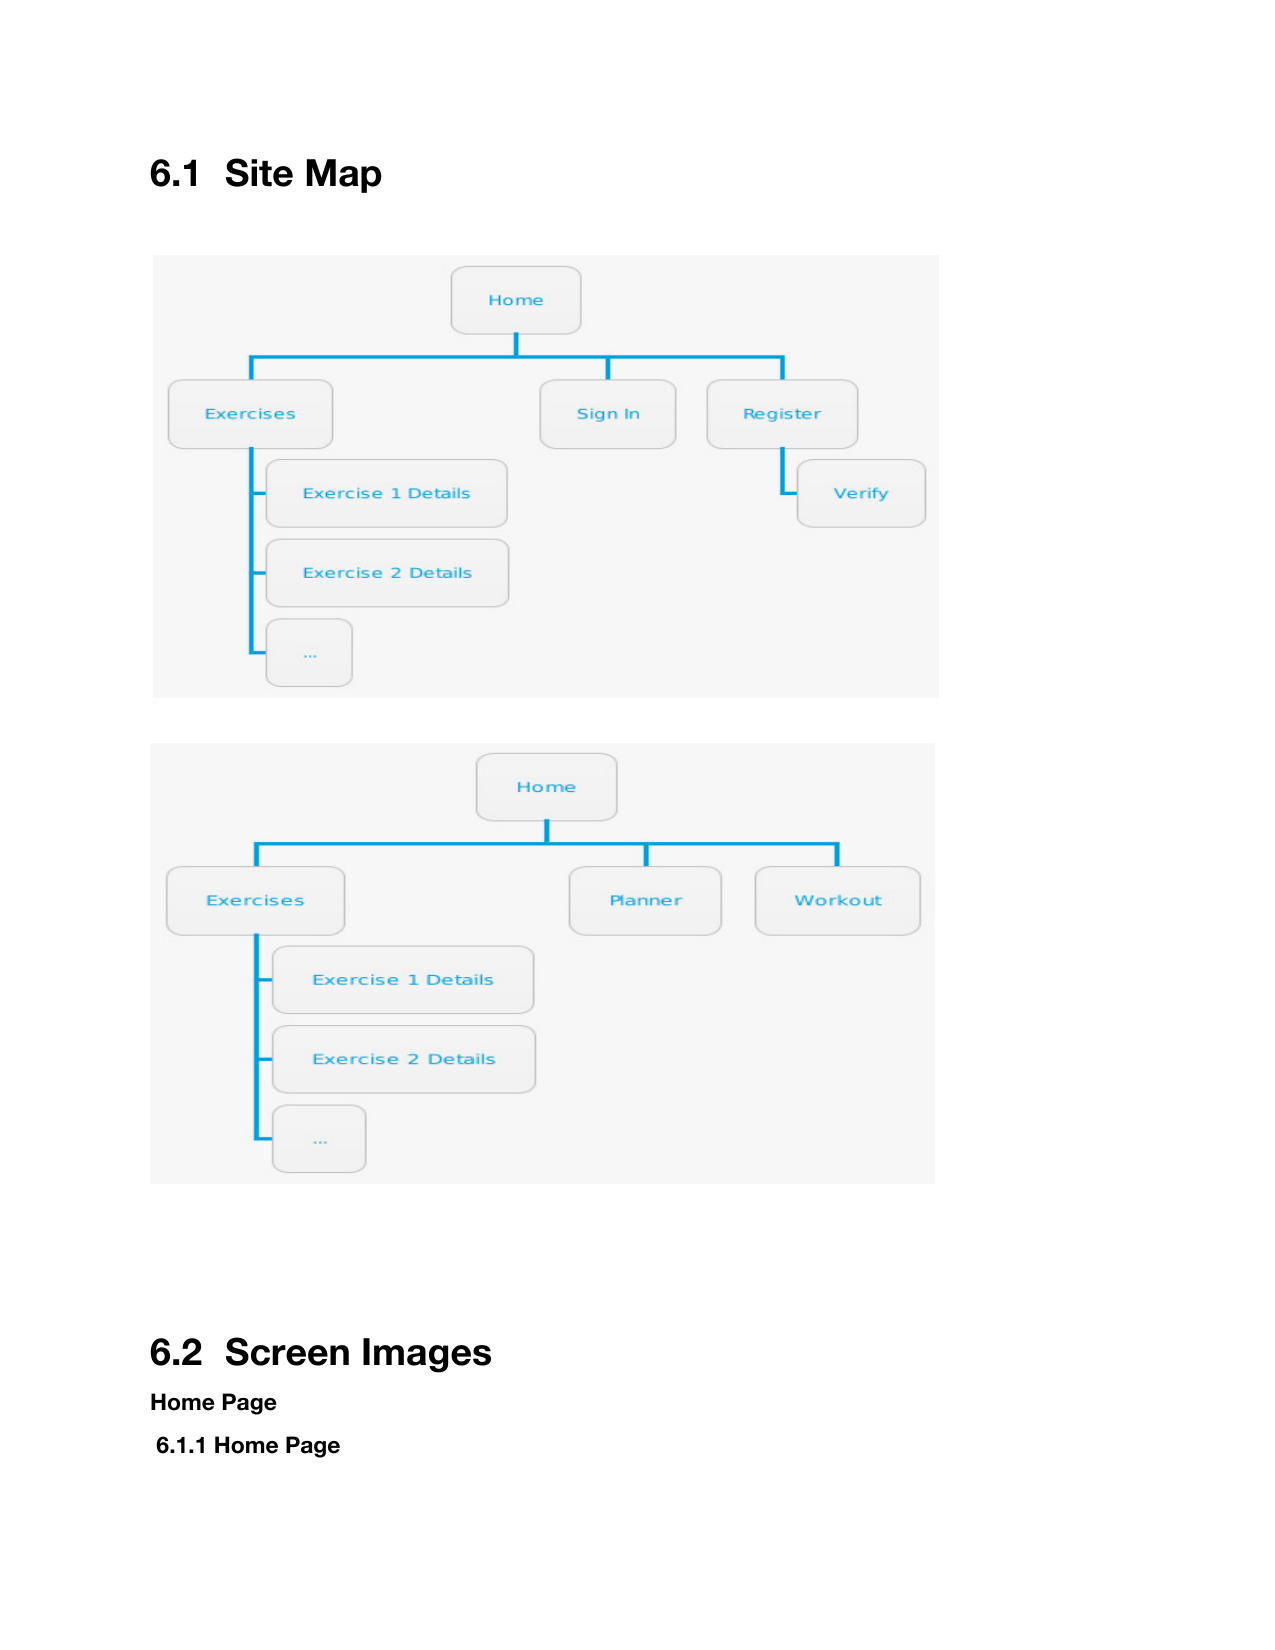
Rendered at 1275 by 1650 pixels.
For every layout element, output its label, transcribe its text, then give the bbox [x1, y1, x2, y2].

subtitle 6.2 Screen Images [150, 1329, 1125, 1376]
subtitle 6.1 Site Map [150, 150, 1125, 197]
text Home Page [150, 1388, 1125, 1417]
picture [153, 255, 939, 698]
text 6.1.1 Home Page [150, 1432, 1125, 1461]
picture [150, 743, 936, 1184]
